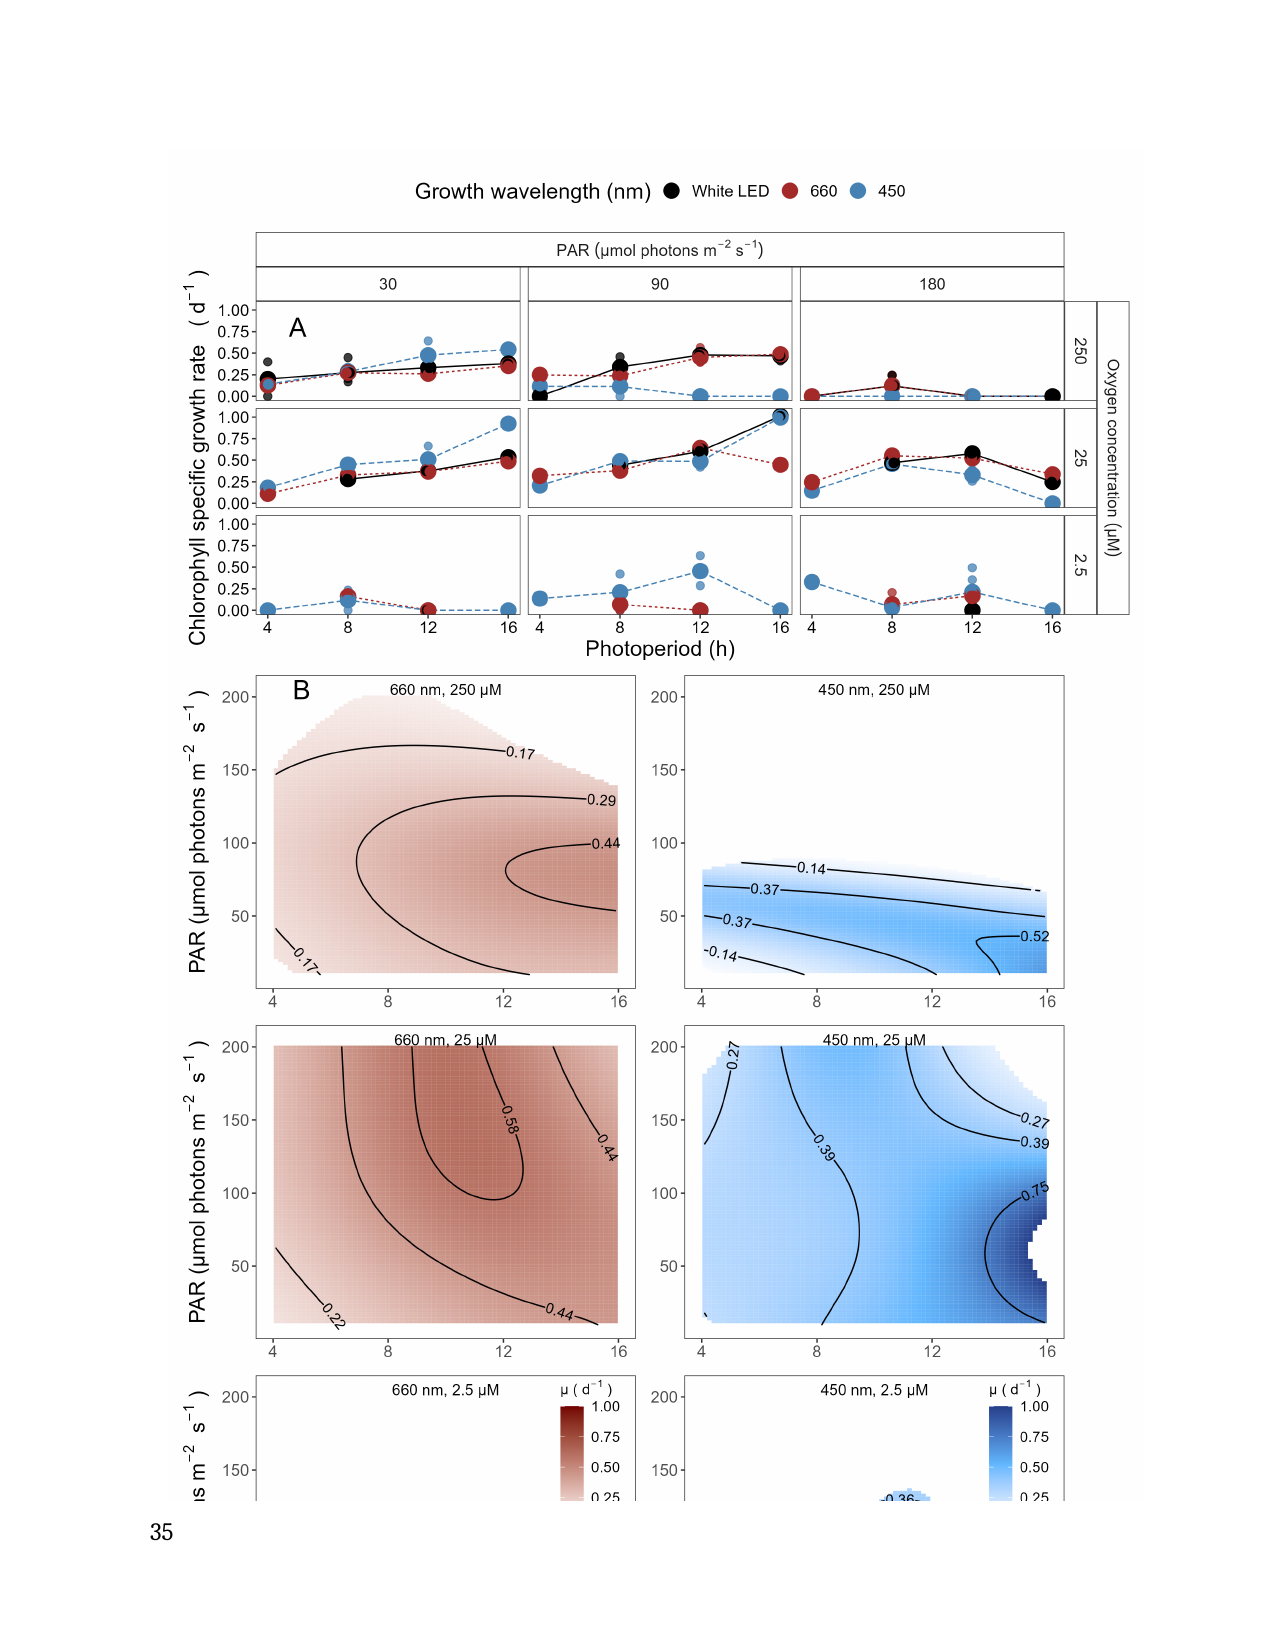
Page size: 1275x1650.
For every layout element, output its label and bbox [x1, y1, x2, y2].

picture [168, 150, 1144, 1501]
